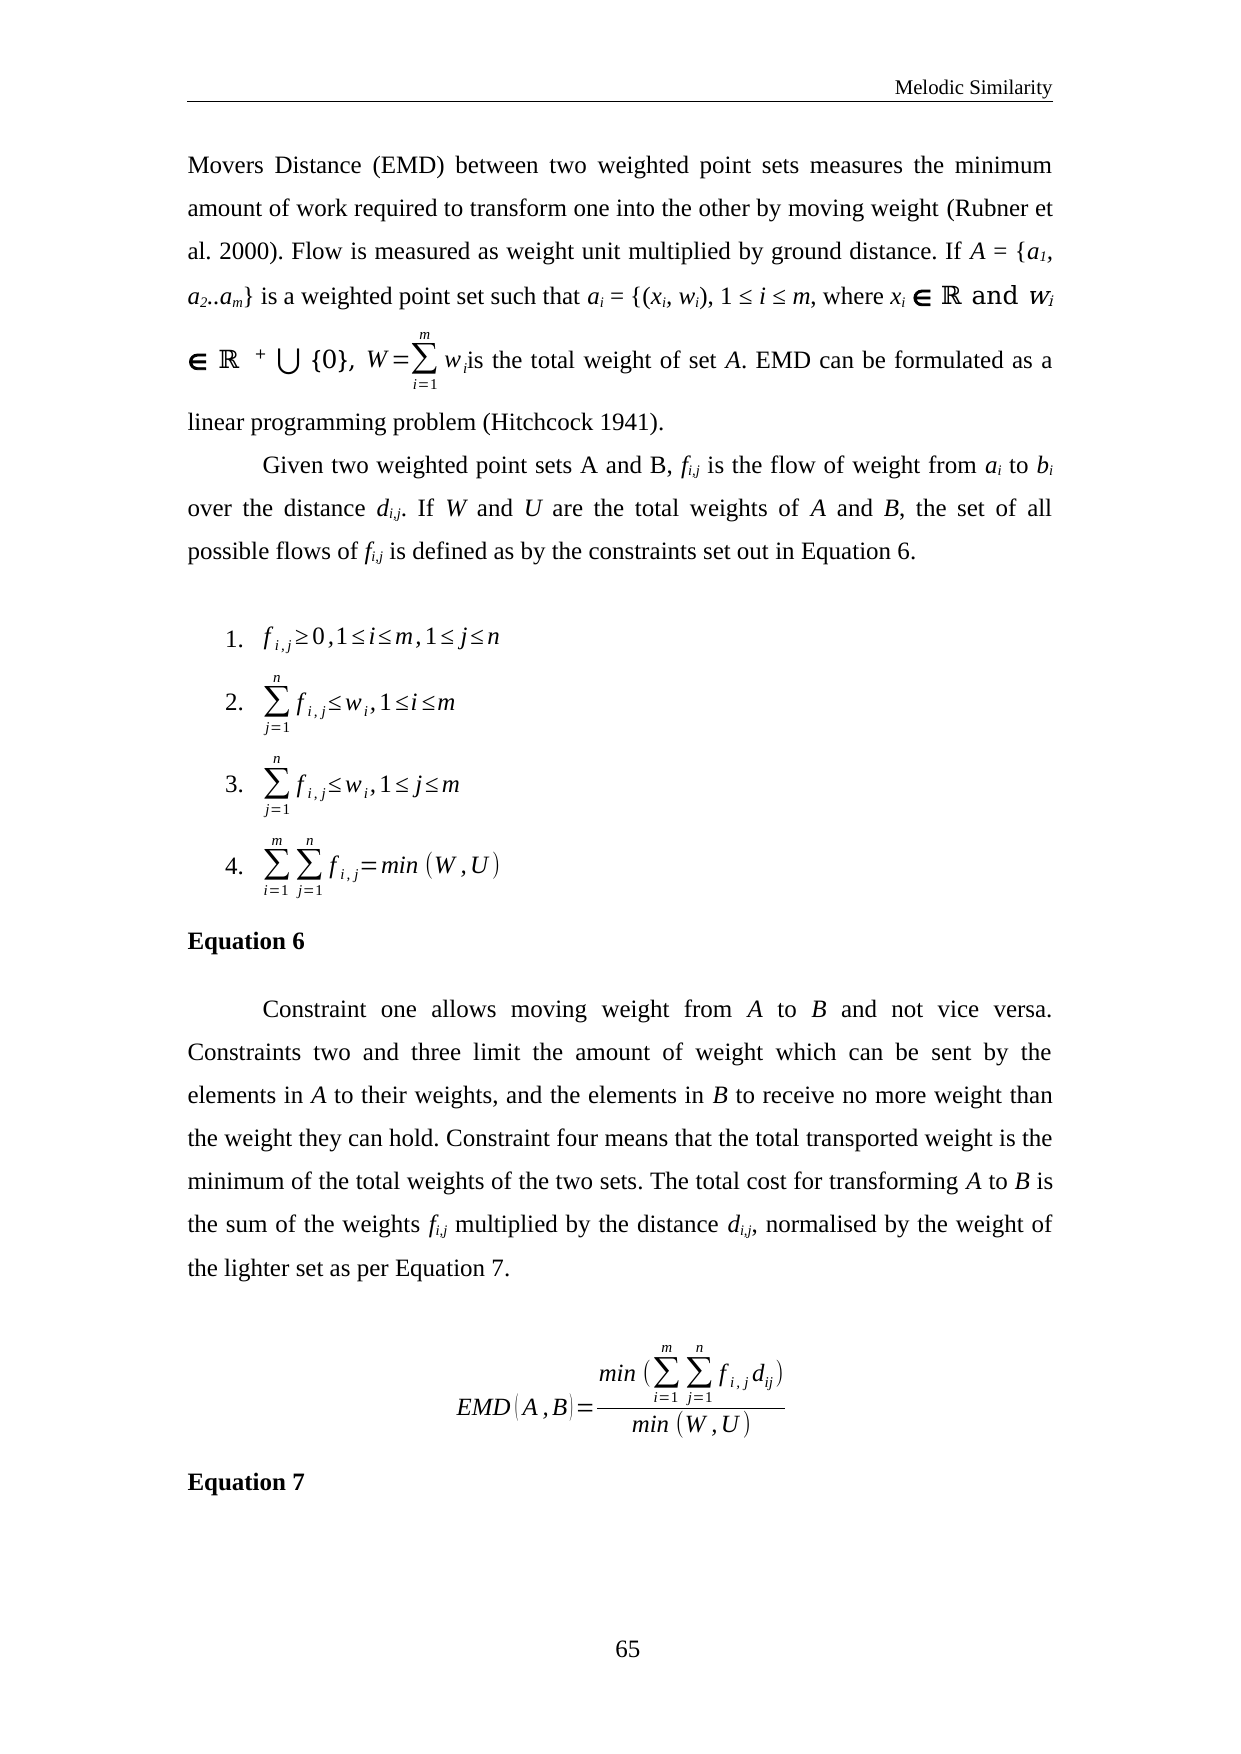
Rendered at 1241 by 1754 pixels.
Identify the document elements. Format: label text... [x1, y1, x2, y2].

text Constraint one allows moving weight from A to B and not vice versa. Constraints two and three limit the amount of weight which can be sent by the elements in A to their weights, and the elements in B to receive no more weight than the weight they can hold. Constraint four means that the total transported weight is the minimum of the total weights of the two sets. The total cost for transforming A to B is the sum of the weights fi,j multiplied by the distance di,j, normalised by the weight of the lighter set as per Equation 7. [187, 994, 1053, 1281]
text Given two weighted point sets A and B, fi,j is the flow of weight from ai to bi over the distance di,j. If W and U are the total weights of A and B, the set of all possible flows of fi,j is defined as by the constraints set out in Equation 6. [187, 450, 1053, 565]
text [187, 150, 1053, 436]
